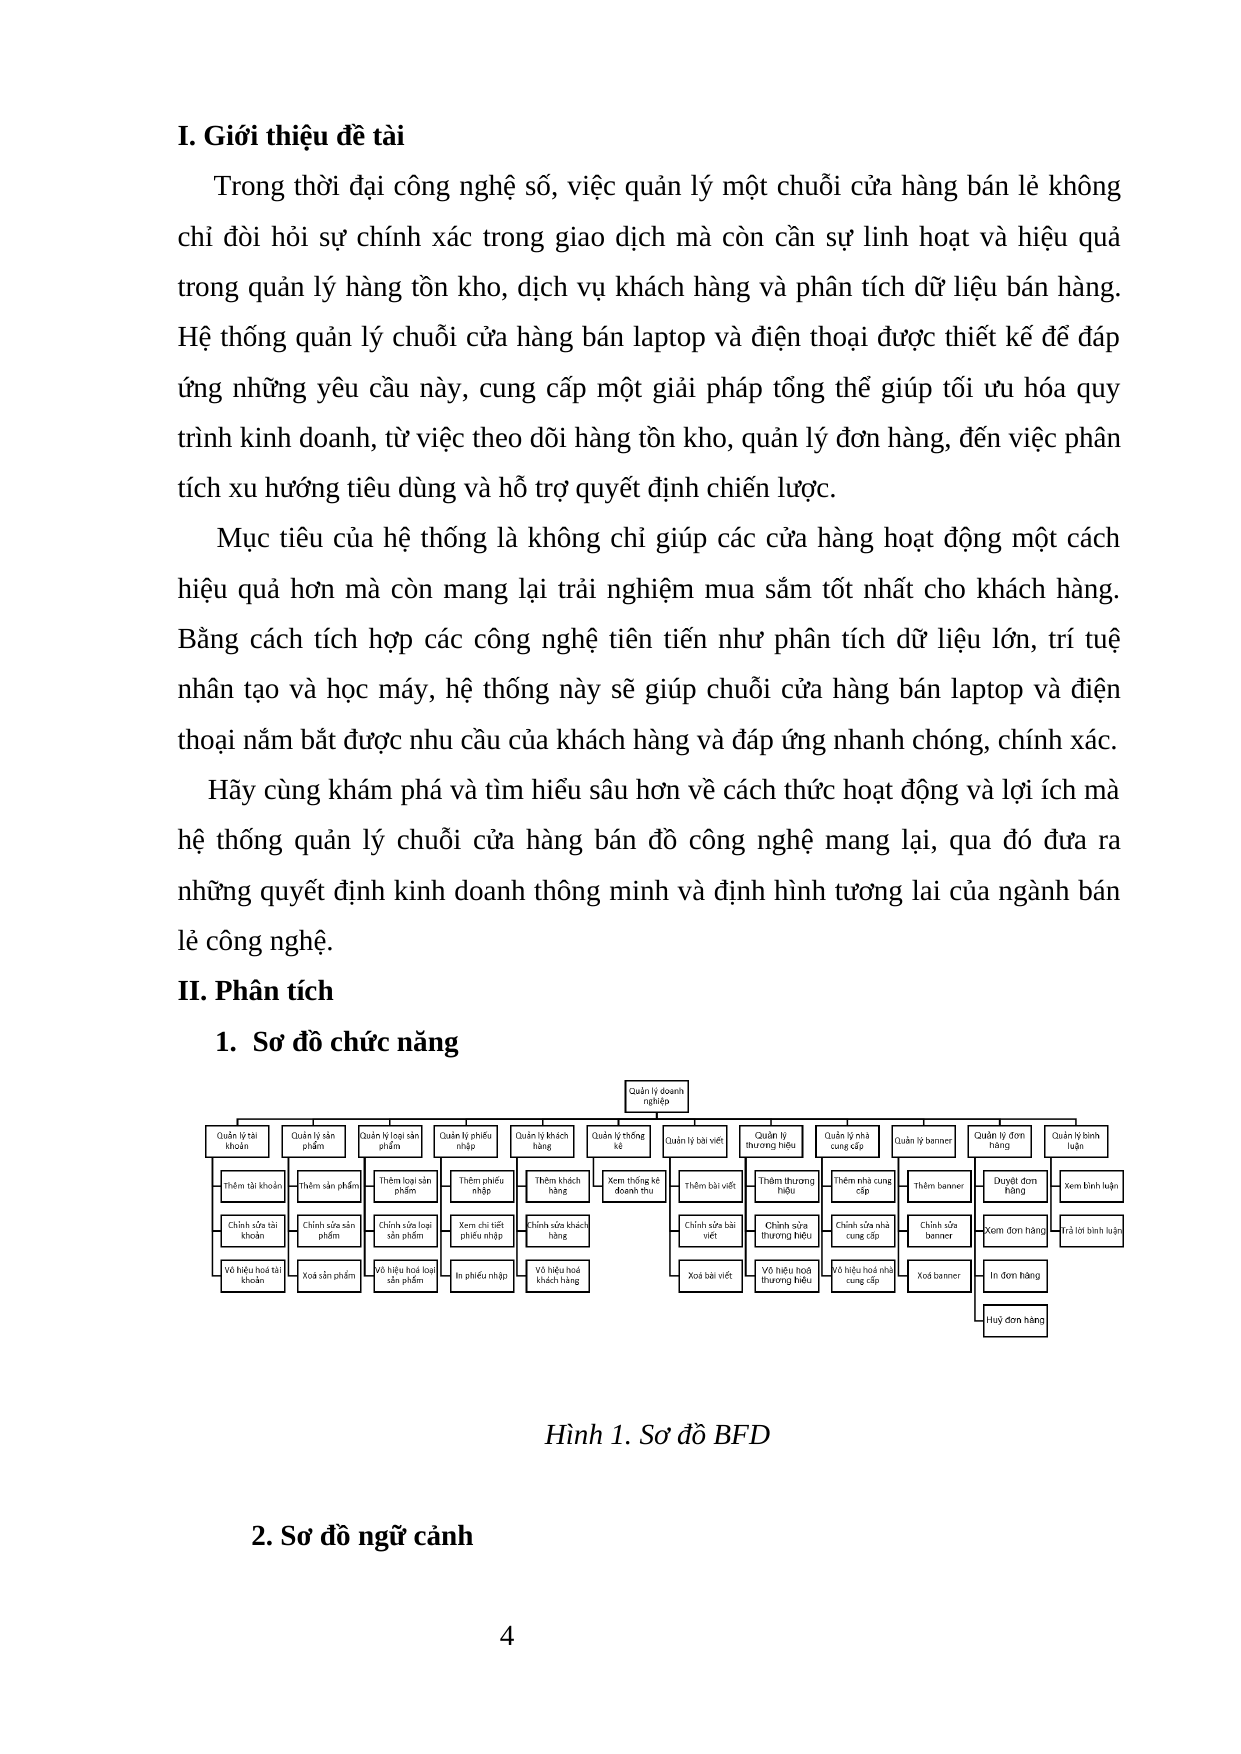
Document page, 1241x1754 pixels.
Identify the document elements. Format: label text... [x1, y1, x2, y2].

text Trong thời đại công nghệ số, việc quản lý một chuỗi cửa hàng bán lẻ không chỉ đòi hỏi sự chính xác trong giao dịch mà còn cần sự linh hoạt và hiệu quả trong quản lý hàng tồn kho, dịch vụ khách hàng và phân tích dữ liệu bán hàng. Hệ thống quản lý chuỗi cửa hàng bán laptop và điện thoại được thiết kế để đáp ứng những yêu cầu này, cung cấp một giải pháp tổng thể giúp tối ưu hóa quy trình kinh doanh, từ việc theo dõi hàng tồn kho, quản lý đơn hàng, đến việc phân tích xu hướng tiêu dùng và hỗ trợ quyết định chiến lược. [177, 168, 1122, 504]
list Sơ đồ chức năng [215, 1024, 1122, 1057]
picture [195, 1074, 1141, 1353]
text 2. Sơ đồ ngữ cảnh [177, 1518, 1122, 1551]
text Hình 1. Sơ đồ BFD [195, 1417, 1122, 1451]
text Hãy cùng khám phá và tìm hiểu sâu hơn về cách thức hoạt động và lợi ích mà hệ thống quản lý chuỗi cửa hàng bán đồ công nghệ mang lại, qua đó đưa ra những quyết định kinh doanh thông minh và định hình tương lai của ngành bán lẻ công nghệ. [177, 772, 1122, 957]
text II. Phân tích [177, 973, 1122, 1007]
text I. Giới thiệu đề tài [177, 118, 1122, 152]
text Mục tiêu của hệ thống là không chỉ giúp các cửa hàng hoạt động một cách hiệu quả hơn mà còn mang lại trải nghiệm mua sắm tốt nhất cho khách hàng. Bằng cách tích hợp các công nghệ tiên tiến như phân tích dữ liệu lớn, trí tuệ nhân tạo và học máy, hệ thống này sẽ giúp chuỗi cửa hàng bán laptop và điện thoại nắm bắt được nhu cầu của khách hàng và đáp ứng nhanh chóng, chính xác. [177, 521, 1122, 755]
